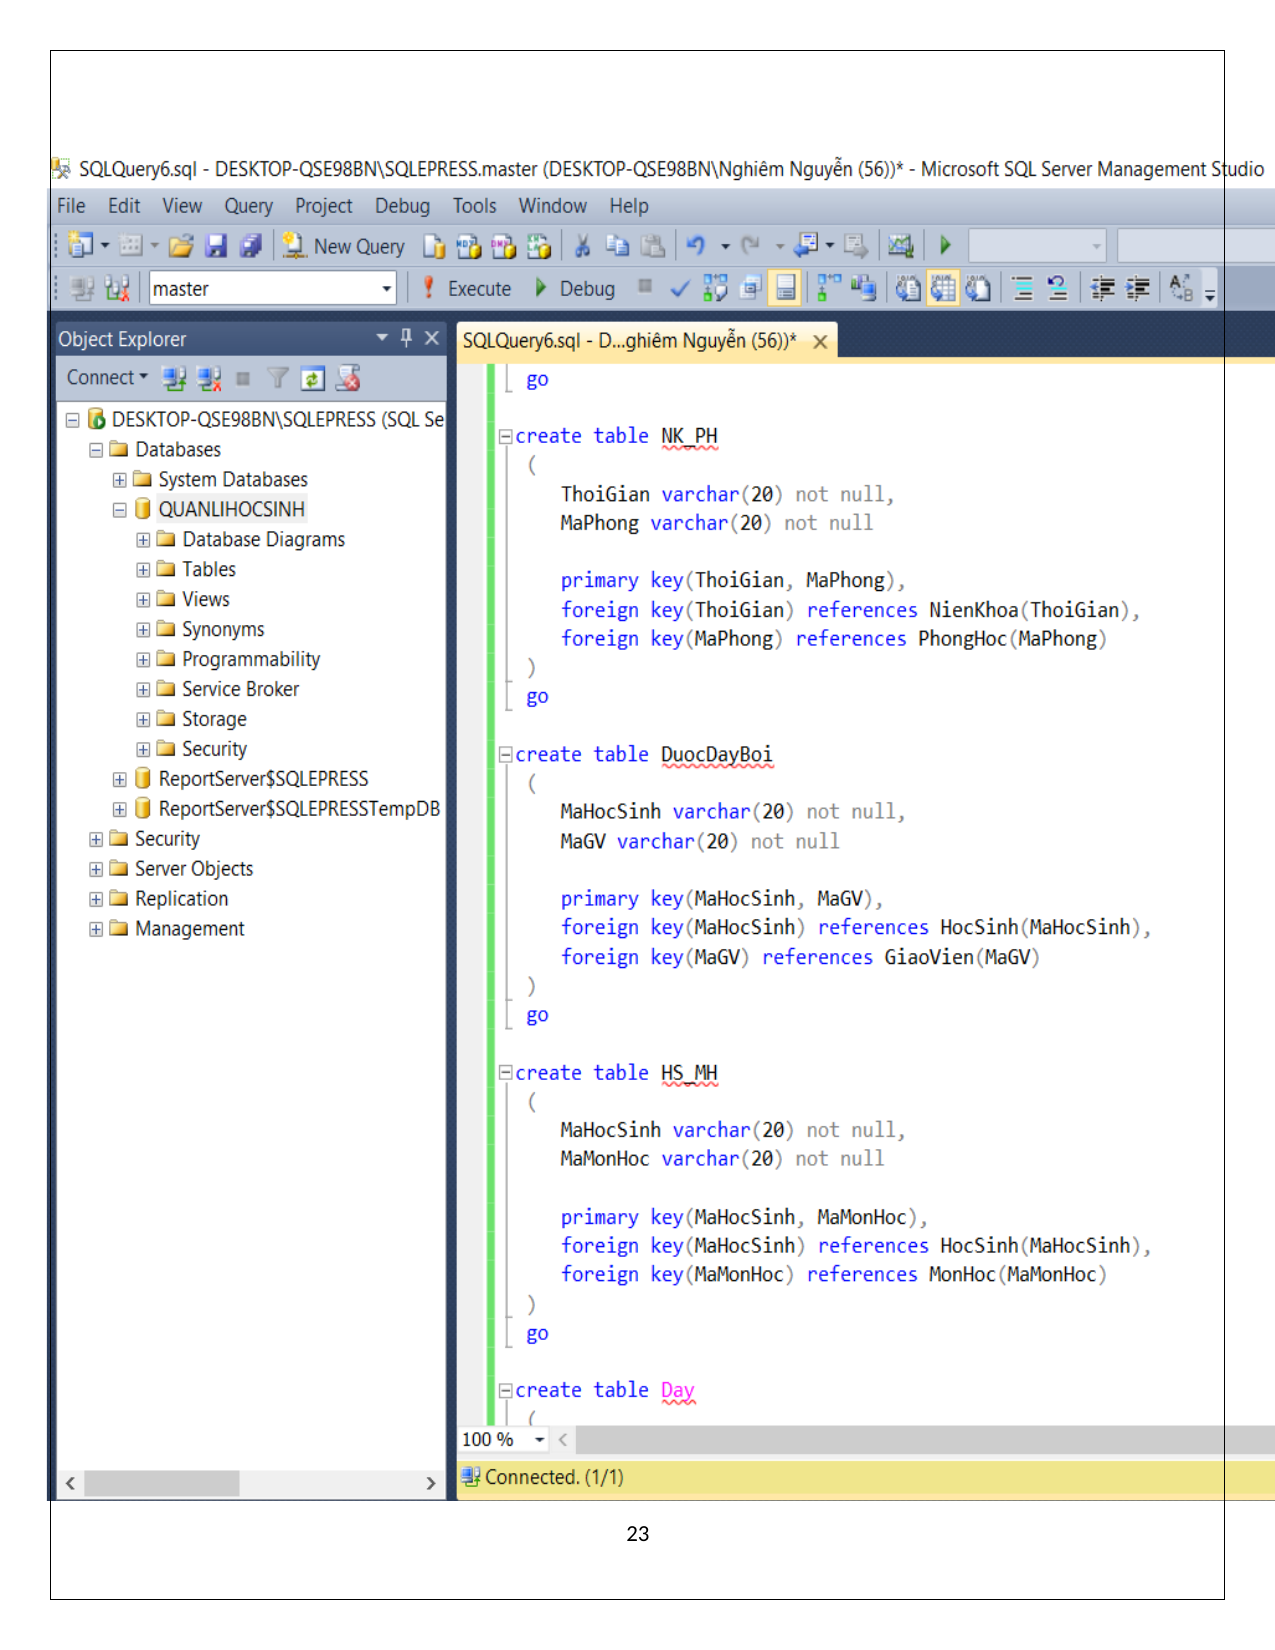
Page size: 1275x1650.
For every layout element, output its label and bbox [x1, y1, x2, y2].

picture [1225, 150, 1275, 1501]
picture [51, 150, 1224, 1501]
picture [46, 150, 50, 1501]
